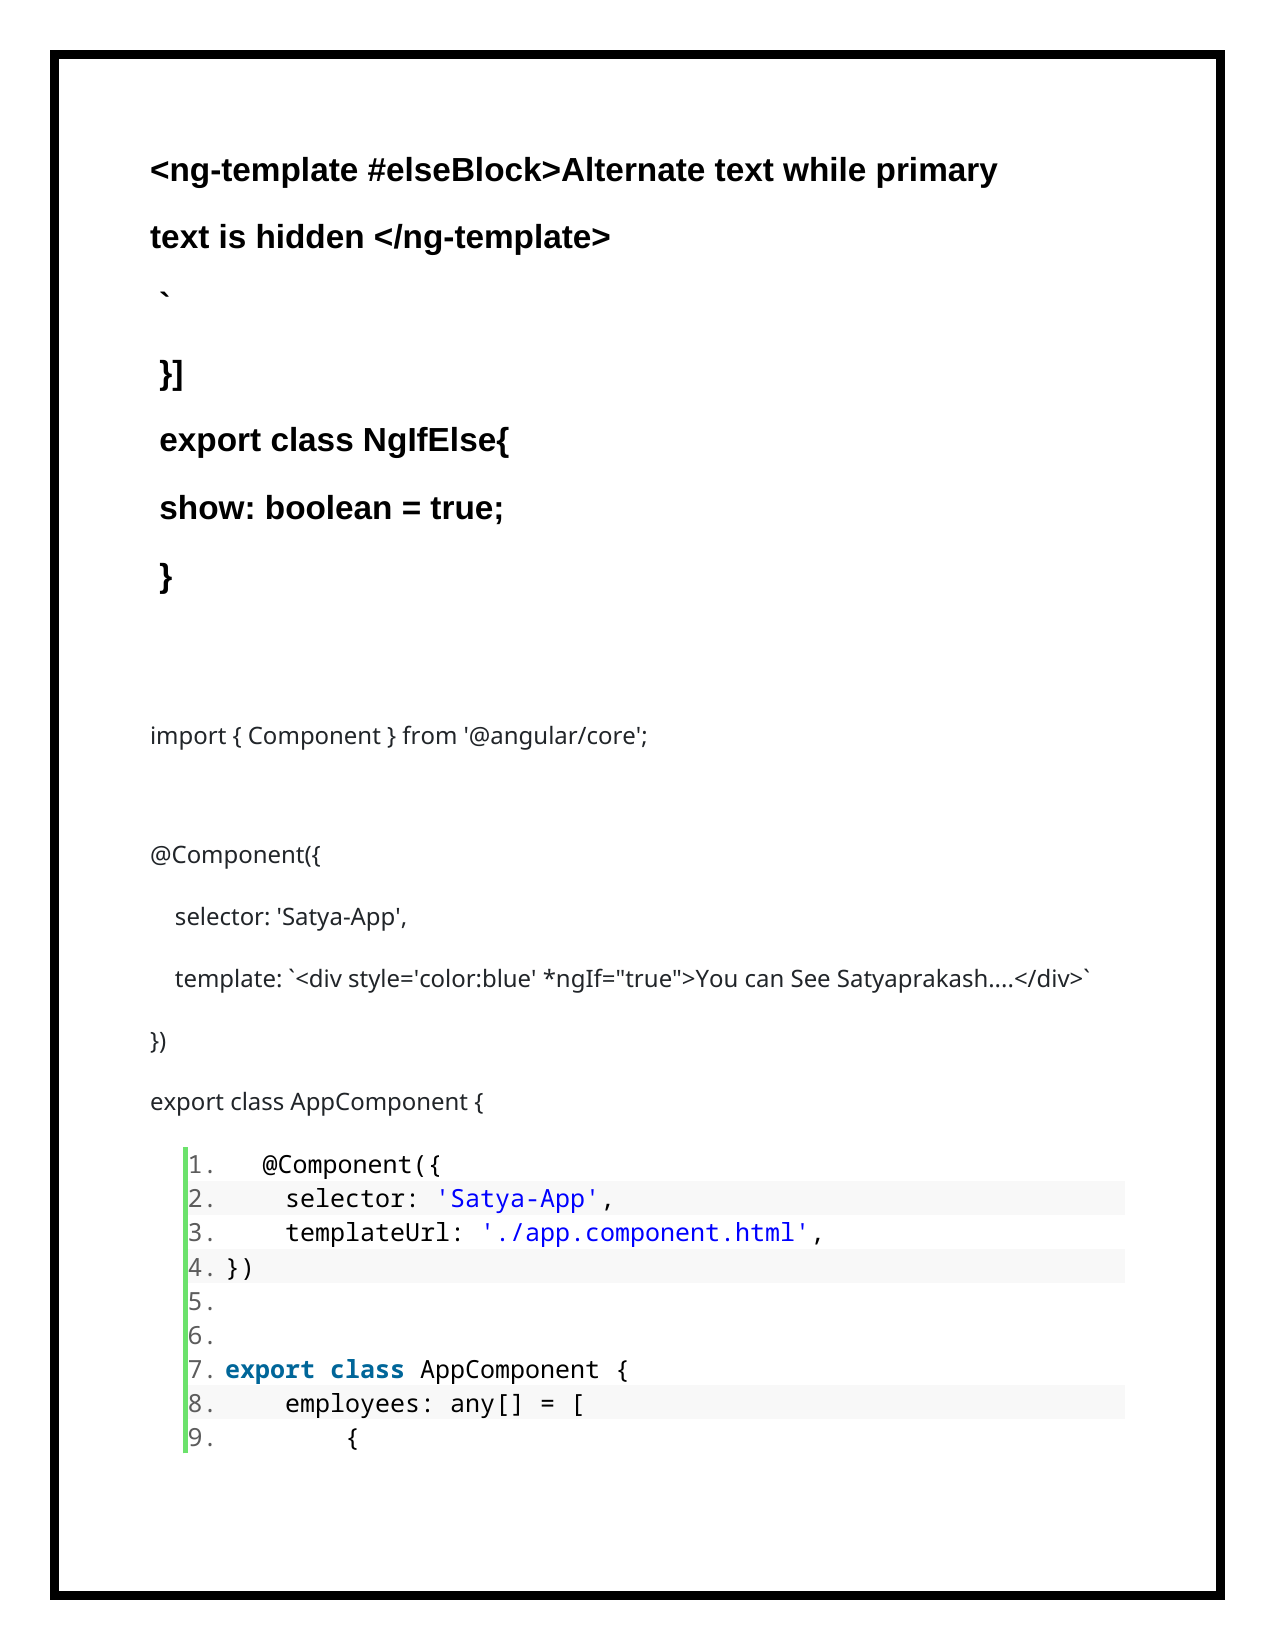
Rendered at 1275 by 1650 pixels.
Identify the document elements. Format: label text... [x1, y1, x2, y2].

text template: `<div style='color:blue' *ngIf="true">You can See Satyaprakash....</div>` [150, 962, 1125, 994]
list employees: any[] = [ [188, 1385, 1125, 1419]
text show: boolean = true; [150, 488, 1125, 526]
text <ng-template #elseBlock>Alternate text while primary [150, 150, 1125, 188]
list export class AppComponent { [188, 1351, 1125, 1385]
list selector: 'Satya-App', [188, 1181, 1125, 1215]
list }) [188, 1249, 1125, 1283]
text selector: 'Satya-App', [150, 900, 1125, 932]
list { [188, 1419, 1125, 1453]
list @Component({ [188, 1147, 1125, 1181]
text text is hidden </ng-template> [150, 218, 1125, 256]
list templateUrl: './app.component.html', [188, 1215, 1125, 1249]
text }] [150, 353, 1125, 391]
text ` [150, 285, 1125, 324]
text }) [150, 1023, 1125, 1056]
text } [150, 556, 1125, 594]
text import { Component } from '@angular/core'; [150, 718, 1125, 751]
text @Component({ [150, 838, 1125, 871]
text export class NgIfElse{ [150, 420, 1125, 459]
text export class AppComponent { [150, 1085, 1125, 1118]
